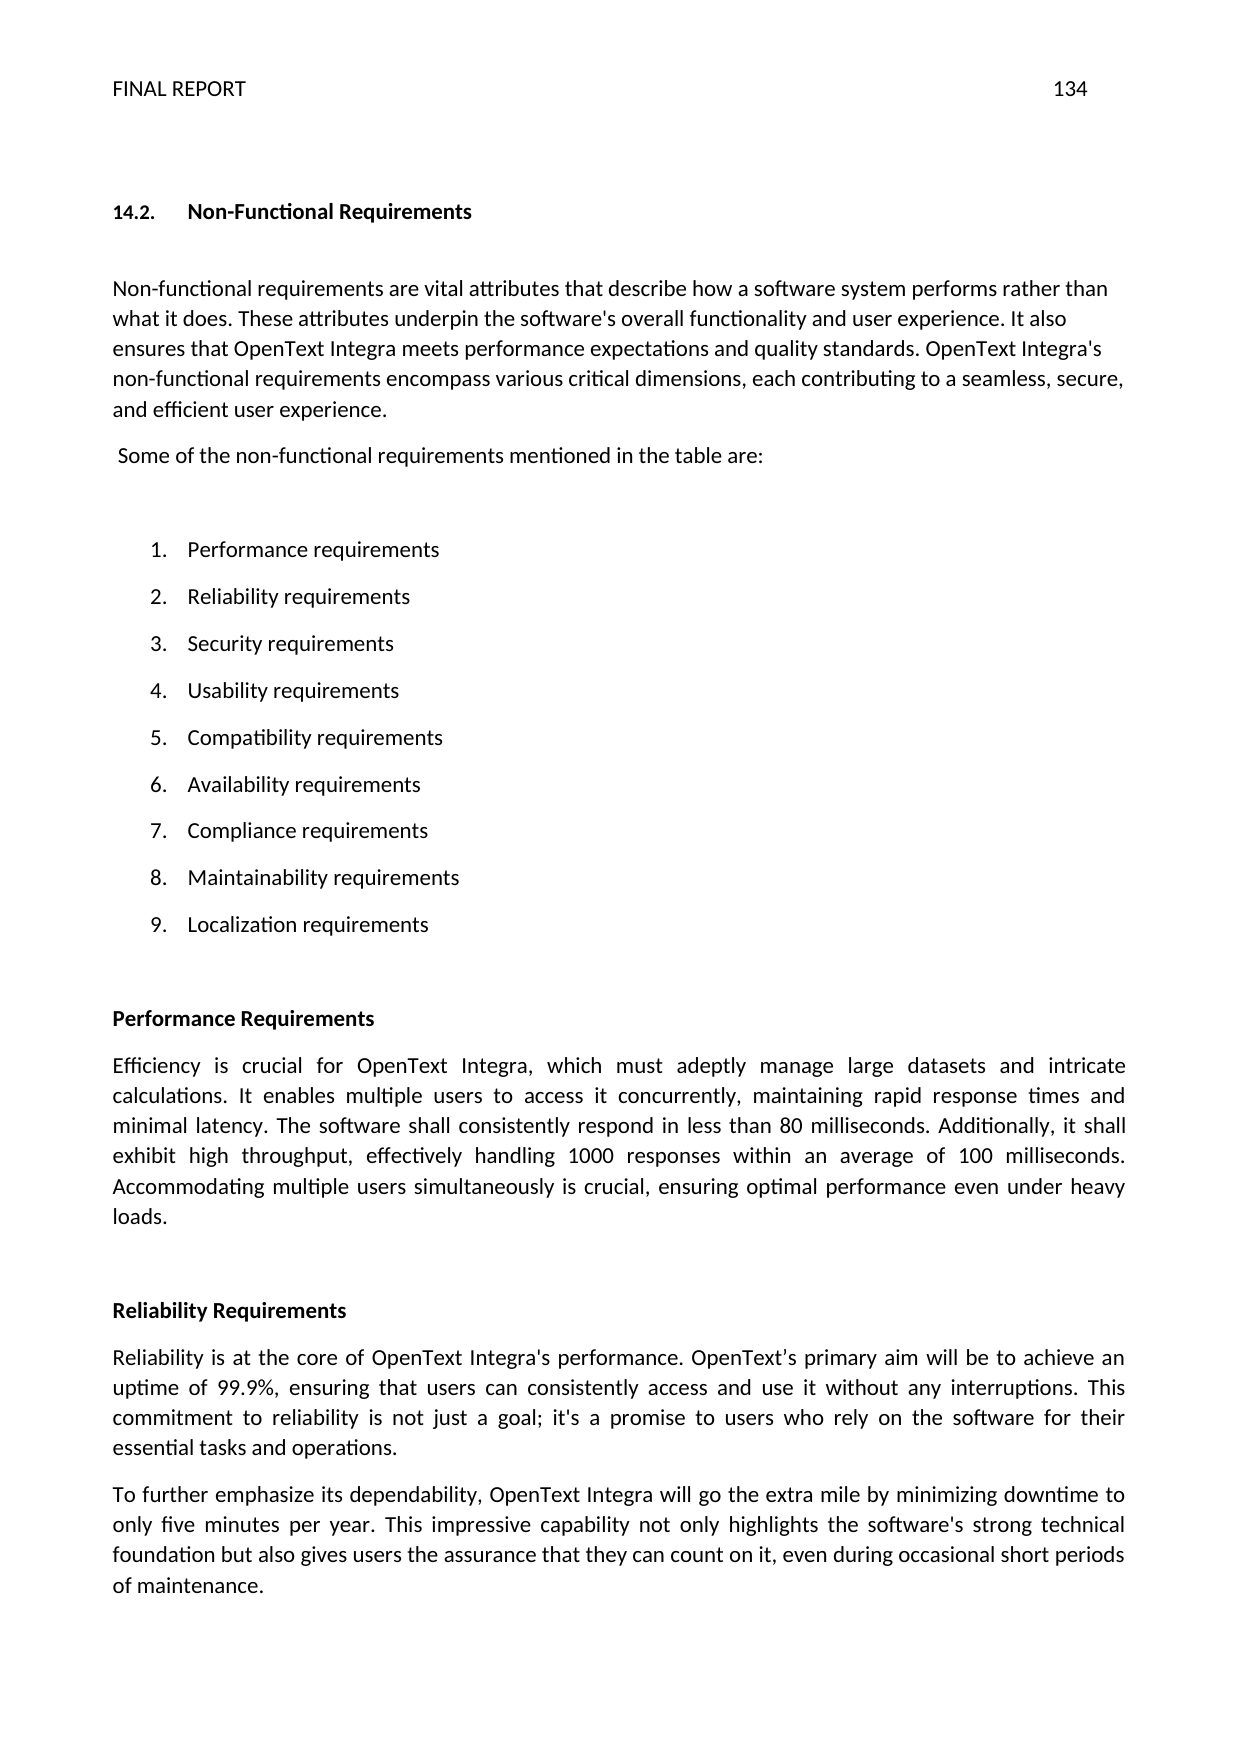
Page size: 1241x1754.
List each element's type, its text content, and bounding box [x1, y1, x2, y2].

text Performance Requirements [112, 1004, 1128, 1032]
text Some of the non-functional requirements mentioned in the table are: [112, 442, 1128, 470]
list Usability requirements [150, 676, 1128, 704]
text Reliability Requirements [112, 1296, 1128, 1324]
list Localization requirements [150, 910, 1128, 938]
text Reliability is at the core of OpenText Integra's performance. OpenText’s primary aim will be to achieve an uptime of 99.9%, ensuring that users can consistently access and use it without any interruptions. This commitment to reliability is not just a goal; it's a promise to users who rely on the software for their essential tasks and operations. [112, 1343, 1128, 1461]
text Efficiency is crucial for OpenText Integra, which must adeptly manage large datasets and intricate calculations. It enables multiple users to access it concurrently, maintaining rapid response times and minimal latency. The software shall consistently respond in less than 80 milliseconds. Additionally, it shall exhibit high throughput, effectively handling 1000 responses within an average of 100 milliseconds. Accommodating multiple users simultaneously is crucial, ensuring optimal performance even under heavy loads. [112, 1051, 1128, 1230]
list Reliability requirements [150, 582, 1128, 610]
list Performance requirements [150, 535, 1128, 563]
text To further emphasize its dependability, OpenText Integra will go the extra mile by minimizing downtime to only five minutes per year. This impressive capability not only highlights the software's strong technical foundation but also gives users the assurance that they can count on it, even during occasional short periods of maintenance. [112, 1480, 1128, 1599]
list Compatibility requirements [150, 723, 1128, 751]
text Non-functional requirements are vital attributes that describe how a software system performs rather than what it does. These attributes underpin the software's overall functionality and user experience. It also ensures that OpenText Integra meets performance expectations and quality standards. OpenText Integra's non-functional requirements encompass various critical dimensions, each contributing to a seamless, secure, and efficient user experience. [112, 274, 1128, 423]
list Security requirements [150, 629, 1128, 657]
list Availability requirements [150, 770, 1128, 798]
list Compliance requirements [150, 817, 1128, 845]
subtitle Non-Functional Requirements [112, 197, 1128, 225]
list Maintainability requirements [150, 863, 1128, 892]
